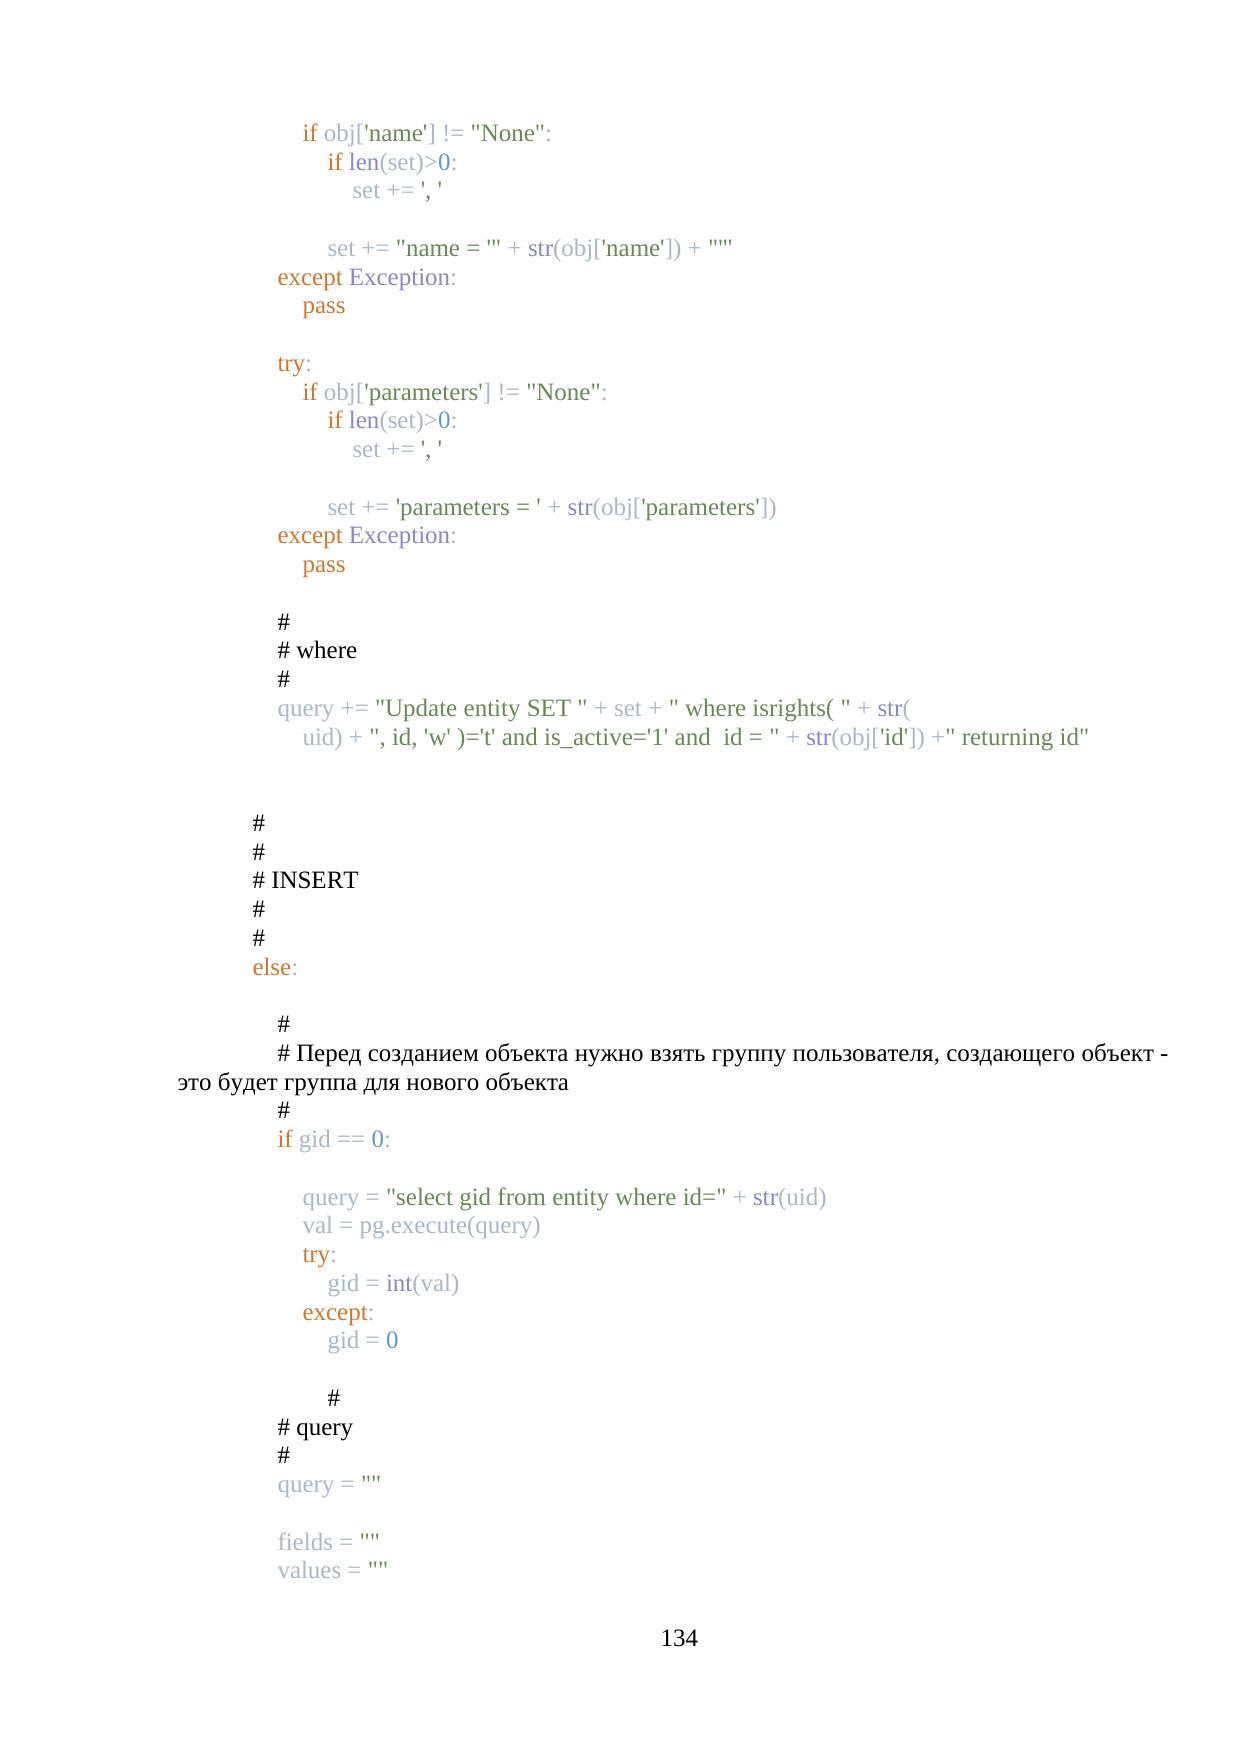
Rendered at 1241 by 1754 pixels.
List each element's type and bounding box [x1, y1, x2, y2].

text [177, 118, 1181, 1613]
